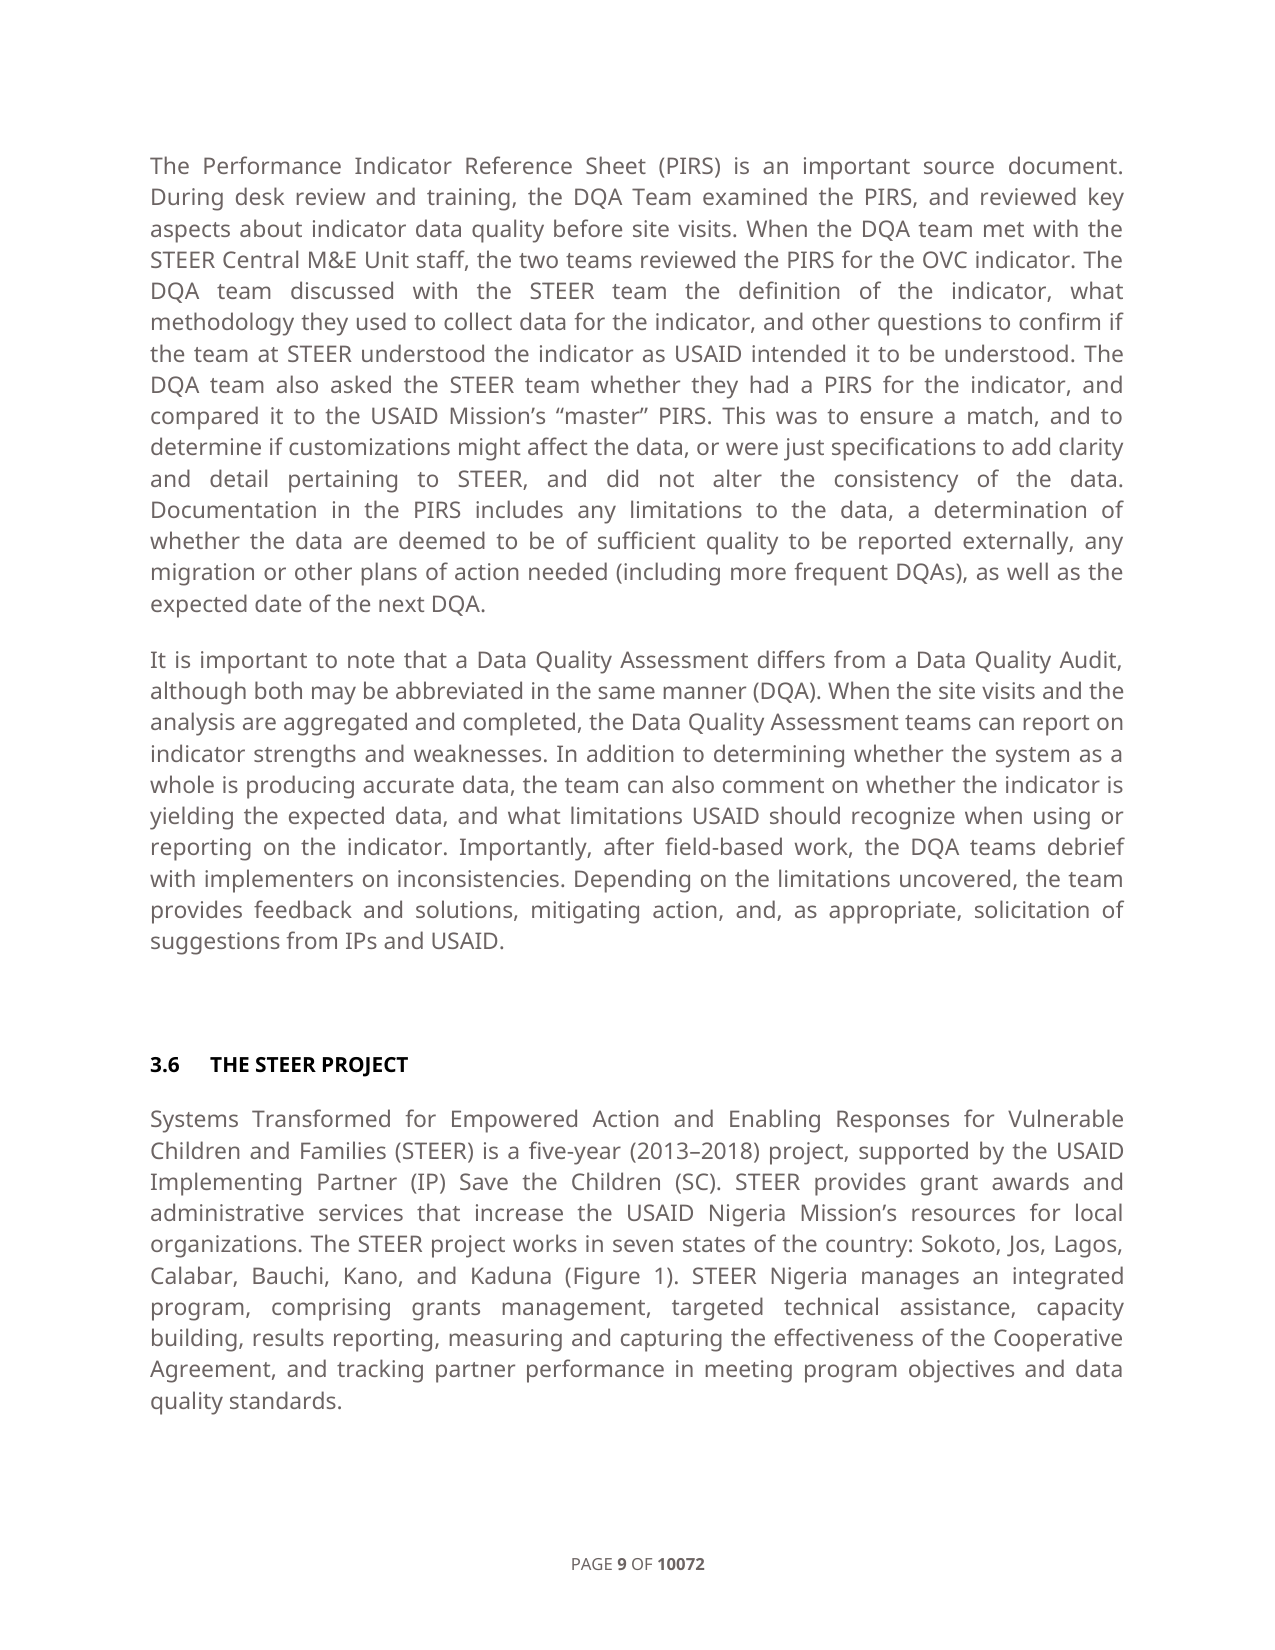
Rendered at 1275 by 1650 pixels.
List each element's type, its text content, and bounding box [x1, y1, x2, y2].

text It is important to note that a Data Quality Assessment differs from a Data Quality Audit, although both may be abbreviated in the same manner (DQA). When the site visits and the analysis are aggregated and completed, the Data Quality Assessment teams can report on indicator strengths and weaknesses. In addition to determining whether the system as a whole is producing accurate data, the team can also comment on whether the indicator is yielding the expected data, and what limitations USAID should recognize when using or reporting on the indicator. Importantly, after field-based work, the DQA teams debrief with implementers on inconsistencies. Depending on the limitations uncovered, the team provides feedback and solutions, mitigating action, and, as appropriate, solicitation of suggestions from IPs and USAID. [150, 644, 1125, 956]
text The Performance Indicator Reference Sheet (PIRS) is an important source document. During desk review and training, the DQA Team examined the PIRS, and reviewed key aspects about indicator data quality before site visits. When the DQA team met with the STEER Central M&E Unit staff, the two teams reviewed the PIRS for the OVC indicator. The DQA team discussed with the STEER team the definition of the indicator, what methodology they used to collect data for the indicator, and other questions to confirm if the team at STEER understood the indicator as USAID intended it to be understood. The DQA team also asked the STEER team whether they had a PIRS for the indicator, and compared it to the USAID Mission’s “master” PIRS. This was to ensure a match, and to determine if customizations might affect the data, or were just specifications to add clarity and detail pertaining to STEER, and did not alter the consistency of the data. Documentation in the PIRS includes any limitations to the data, a determination of whether the data are deemed to be of sufficient quality to be reported externally, any migration or other plans of action needed (including more frequent DQAs), as well as the expected date of the next DQA. [150, 150, 1125, 619]
subtitle THE STEER PROJECT [150, 1050, 1125, 1078]
text Systems Transformed for Empowered Action and Enabling Responses for Vulnerable Children and Families (STEER) is a five-year (2013–2018) project, supported by the USAID Implementing Partner (IP) Save the Children (SC). STEER provides grant awards and administrative services that increase the USAID Nigeria Mission’s resources for local organizations. The STEER project works in seven states of the country: Sokoto, Jos, Lagos, Calabar, Bauchi, Kano, and Kaduna (Figure 1). STEER Nigeria manages an integrated program, comprising grants management, targeted technical assistance, capacity building, results reporting, measuring and capturing the effectiveness of the Cooperative Agreement, and tracking partner performance in meeting program objectives and data quality standards. [150, 1103, 1125, 1416]
